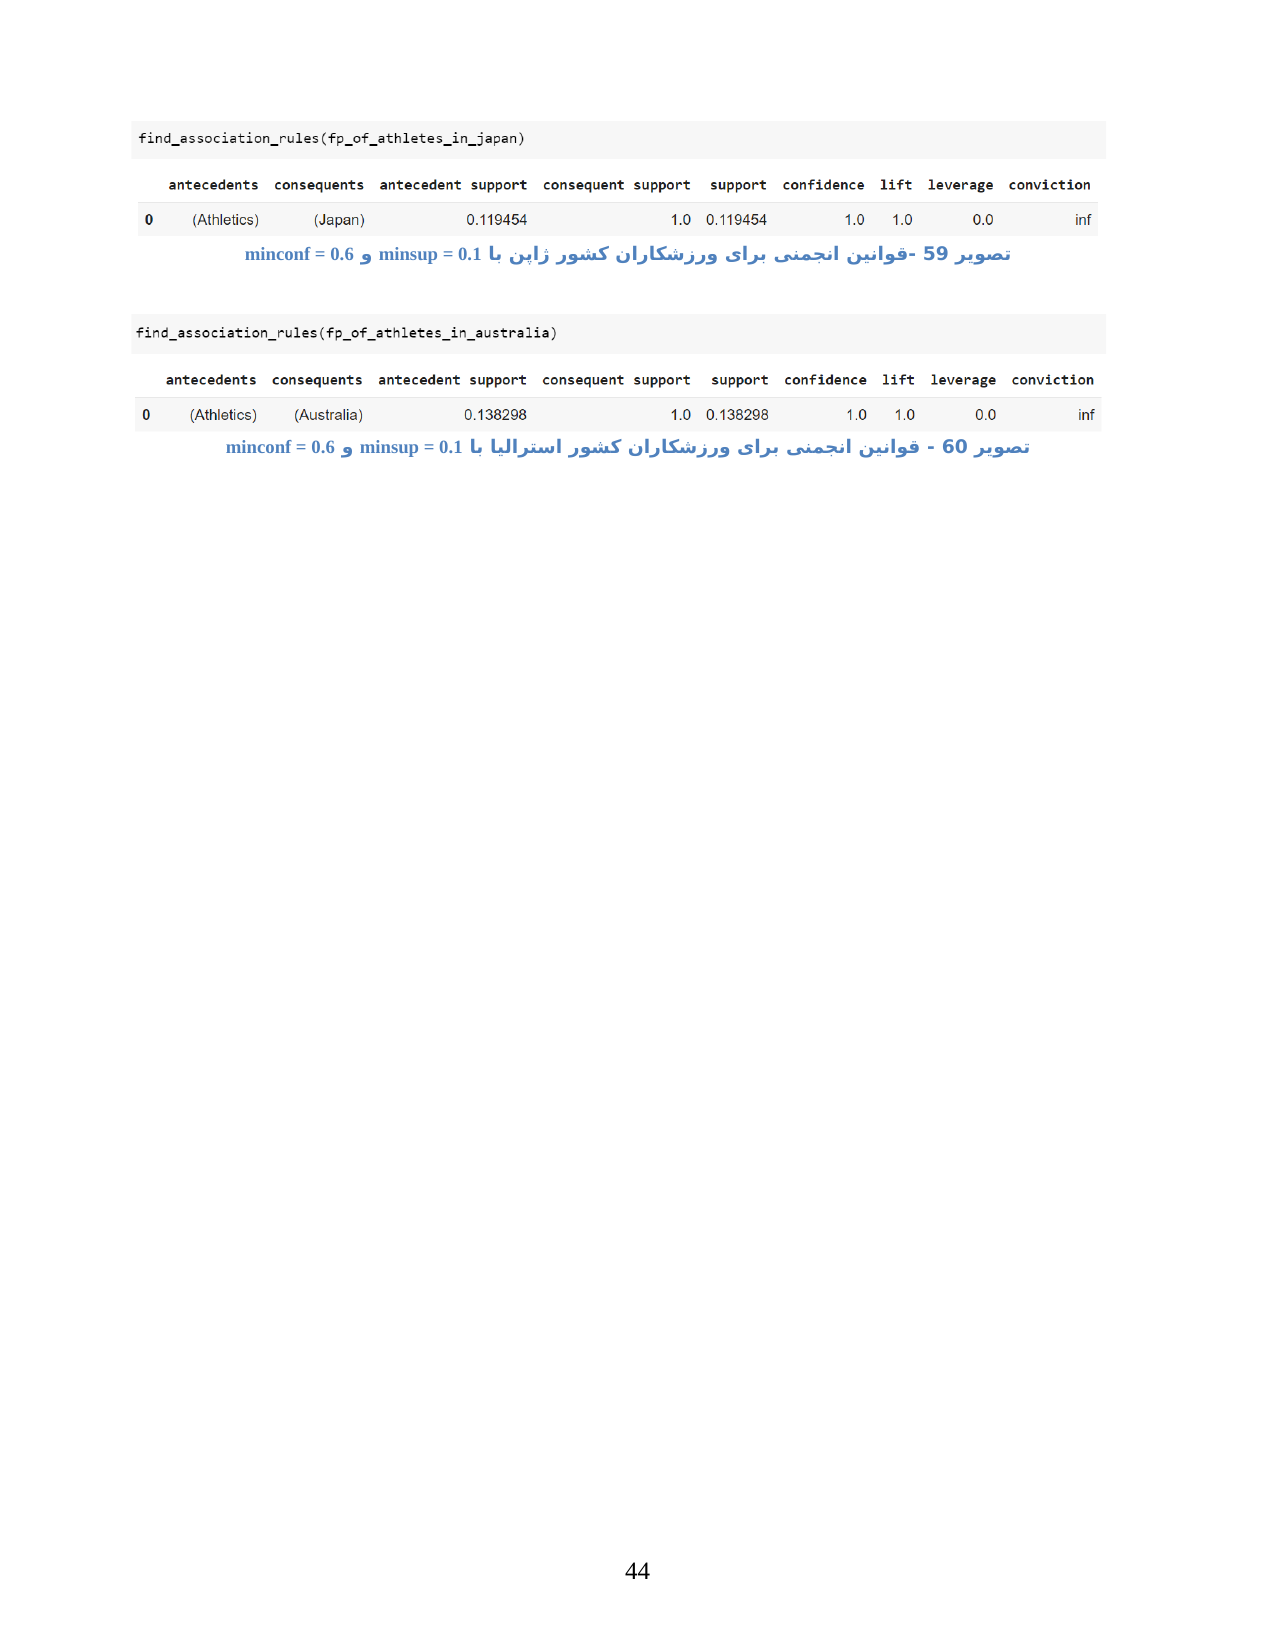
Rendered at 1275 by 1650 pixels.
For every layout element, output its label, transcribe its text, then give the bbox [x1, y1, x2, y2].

picture [131, 121, 1107, 243]
text تصویر 60 - قوانین انجمنی برای ورزشکاران کشور استرالیا با minsup = 0.1 و minconf = 0.6 [150, 436, 1125, 458]
picture [131, 314, 1107, 437]
text تصویر 59 -قوانین انجمنی برای ورزشکاران کشور ژاپن با minsup = 0.1 و minconf = 0.6 [150, 243, 1125, 265]
